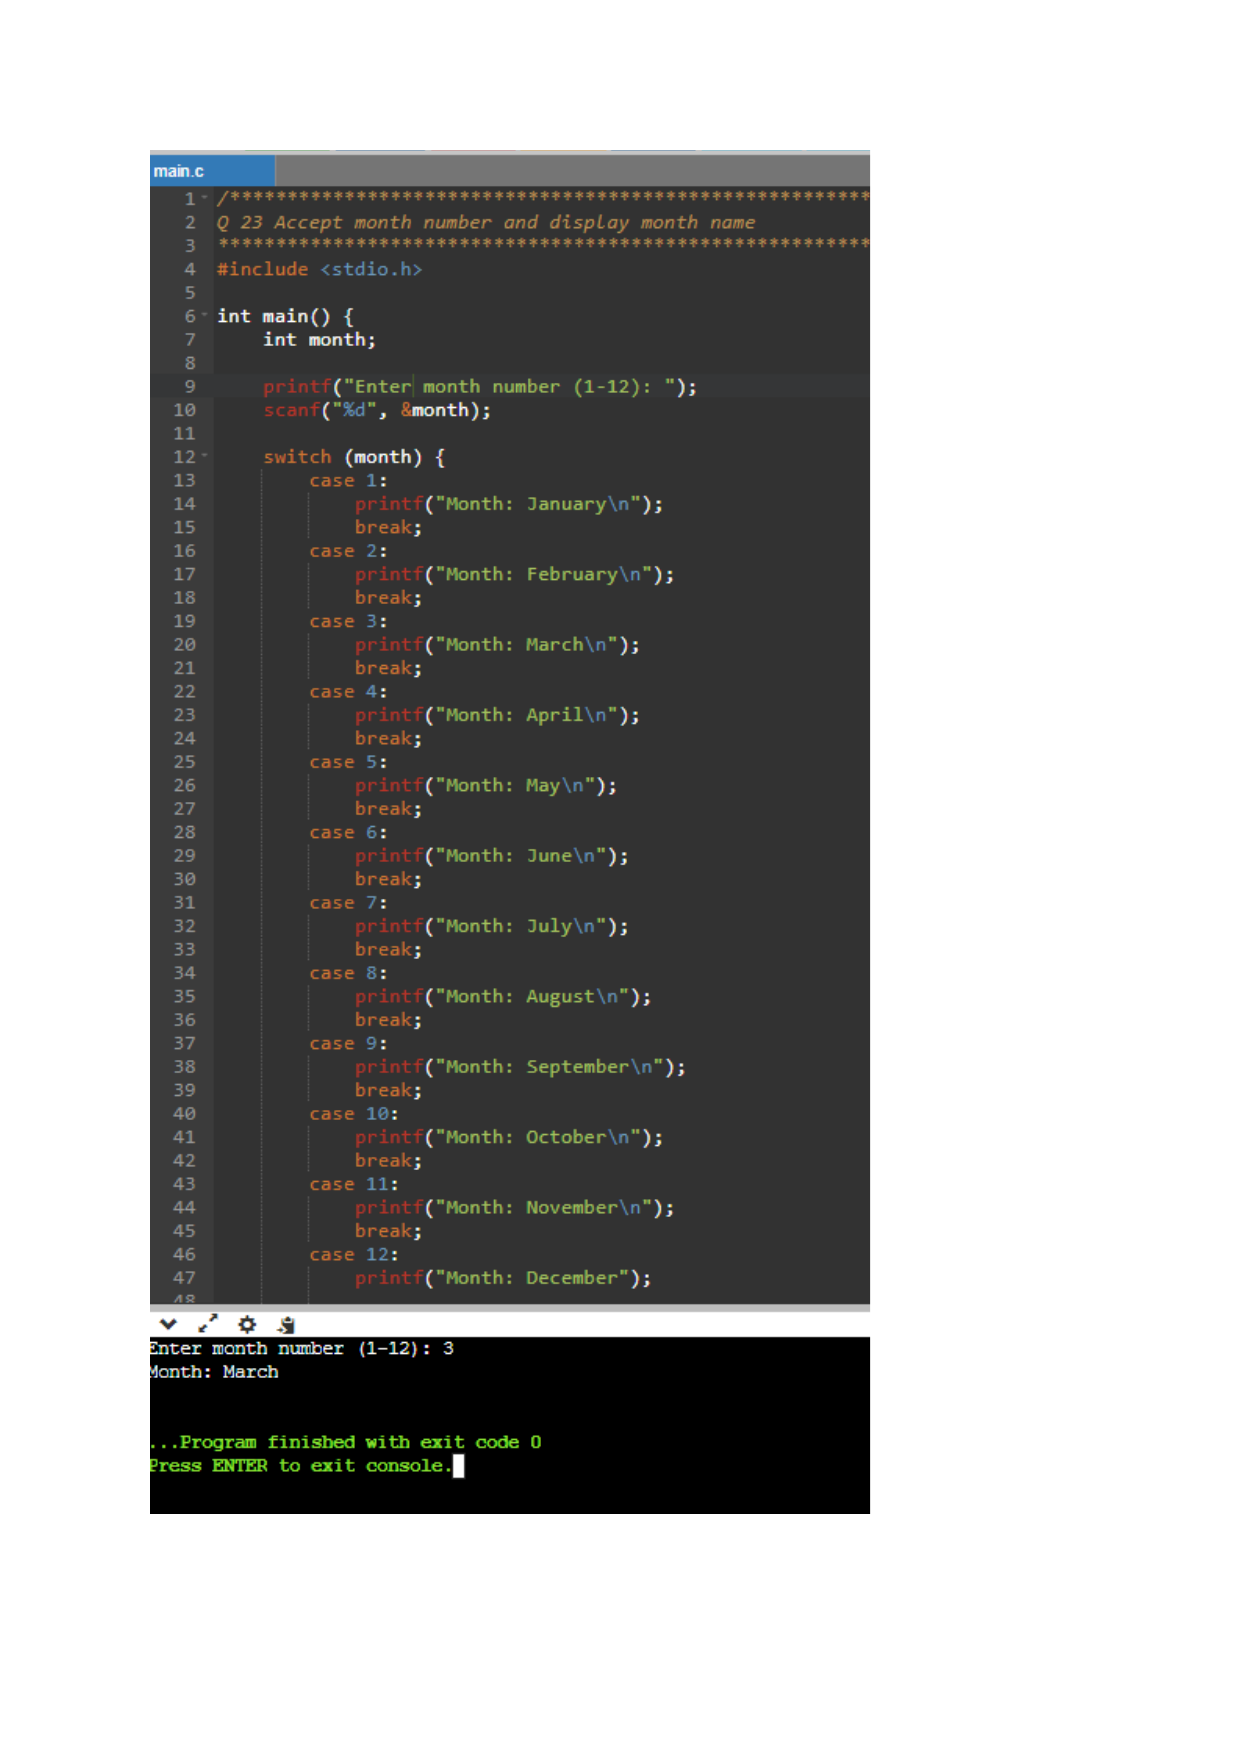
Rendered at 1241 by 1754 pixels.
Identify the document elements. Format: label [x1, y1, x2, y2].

picture [150, 150, 871, 1514]
